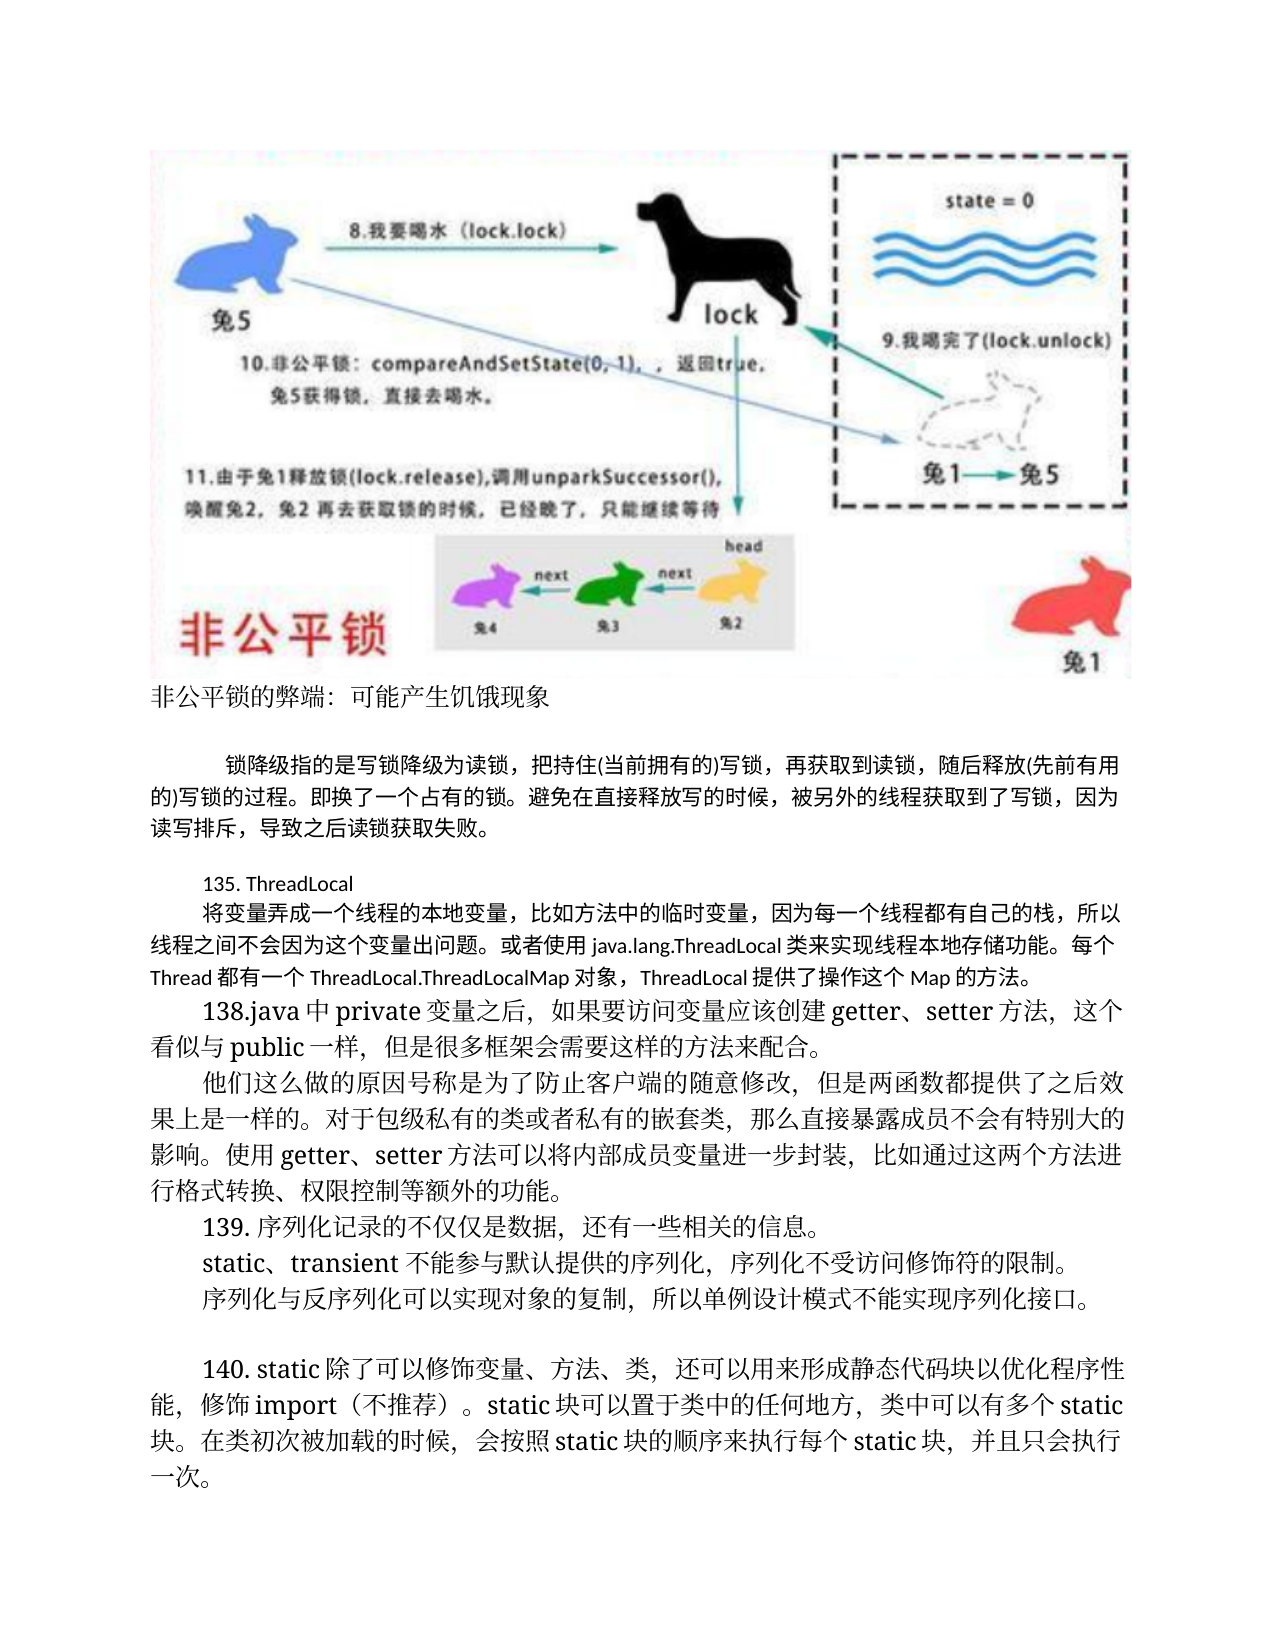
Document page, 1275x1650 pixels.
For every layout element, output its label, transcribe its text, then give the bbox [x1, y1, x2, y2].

picture [150, 150, 1132, 679]
text 他们这么做的原因号称是为了防止客户端的随意修改，但是两函数都提供了之后效果上是一样的。对于包级私有的类或者私有的嵌套类，那么直接暴露成员不会有特别大的影响。使用getter、setter方法可以将内部成员变量进一步封装，比如通过这两个方法进行格式转换、权限控制等额外的功能。 [150, 1063, 1125, 1207]
text 锁降级指的是写锁降级为读锁，把持住(当前拥有的)写锁，再获取到读锁，随后释放(先前有用的)写锁的过程。即换了一个占有的锁。避免在直接释放写的时候，被另外的线程获取到了写锁，因为读写排斥，导致之后读锁获取失败。 [150, 748, 1125, 843]
list 序列化记录的不仅仅是数据，还有一些相关的信息。 [150, 1207, 1125, 1243]
text 140. static除了可以修饰变量、方法、类，还可以用来形成静态代码块以优化程序性能，修饰import（不推荐）。static块可以置于类中的任何地方，类中可以有多个static块。在类初次被加载的时候，会按照static块的顺序来执行每个static块，并且只会执行一次。 [150, 1349, 1125, 1493]
text 将变量弄成一个线程的本地变量，比如方法中的临时变量，因为每一个线程都有自己的栈，所以线程之间不会因为这个变量出问题。或者使用java.lang.ThreadLocal 类来实现线程本地存储功能。每个 Thread 都有一个 ThreadLocal.ThreadLocalMap 对象，ThreadLocal提供了操作这个Map的方法。 [150, 896, 1125, 991]
list 非公平锁的弊端：可能产生饥饿现象 [150, 679, 1125, 714]
list ThreadLocal [150, 870, 1125, 896]
text 138.java中private变量之后，如果要访问变量应该创建getter、setter方法，这个看似与public一样，但是很多框架会需要这样的方法来配合。 [150, 991, 1125, 1063]
list 序列化与反序列化可以实现对象的复制，所以单例设计模式不能实现序列化接口。 [150, 1279, 1125, 1315]
list static、transient 不能参与默认提供的序列化，序列化不受访问修饰符的限制。 [150, 1243, 1125, 1279]
